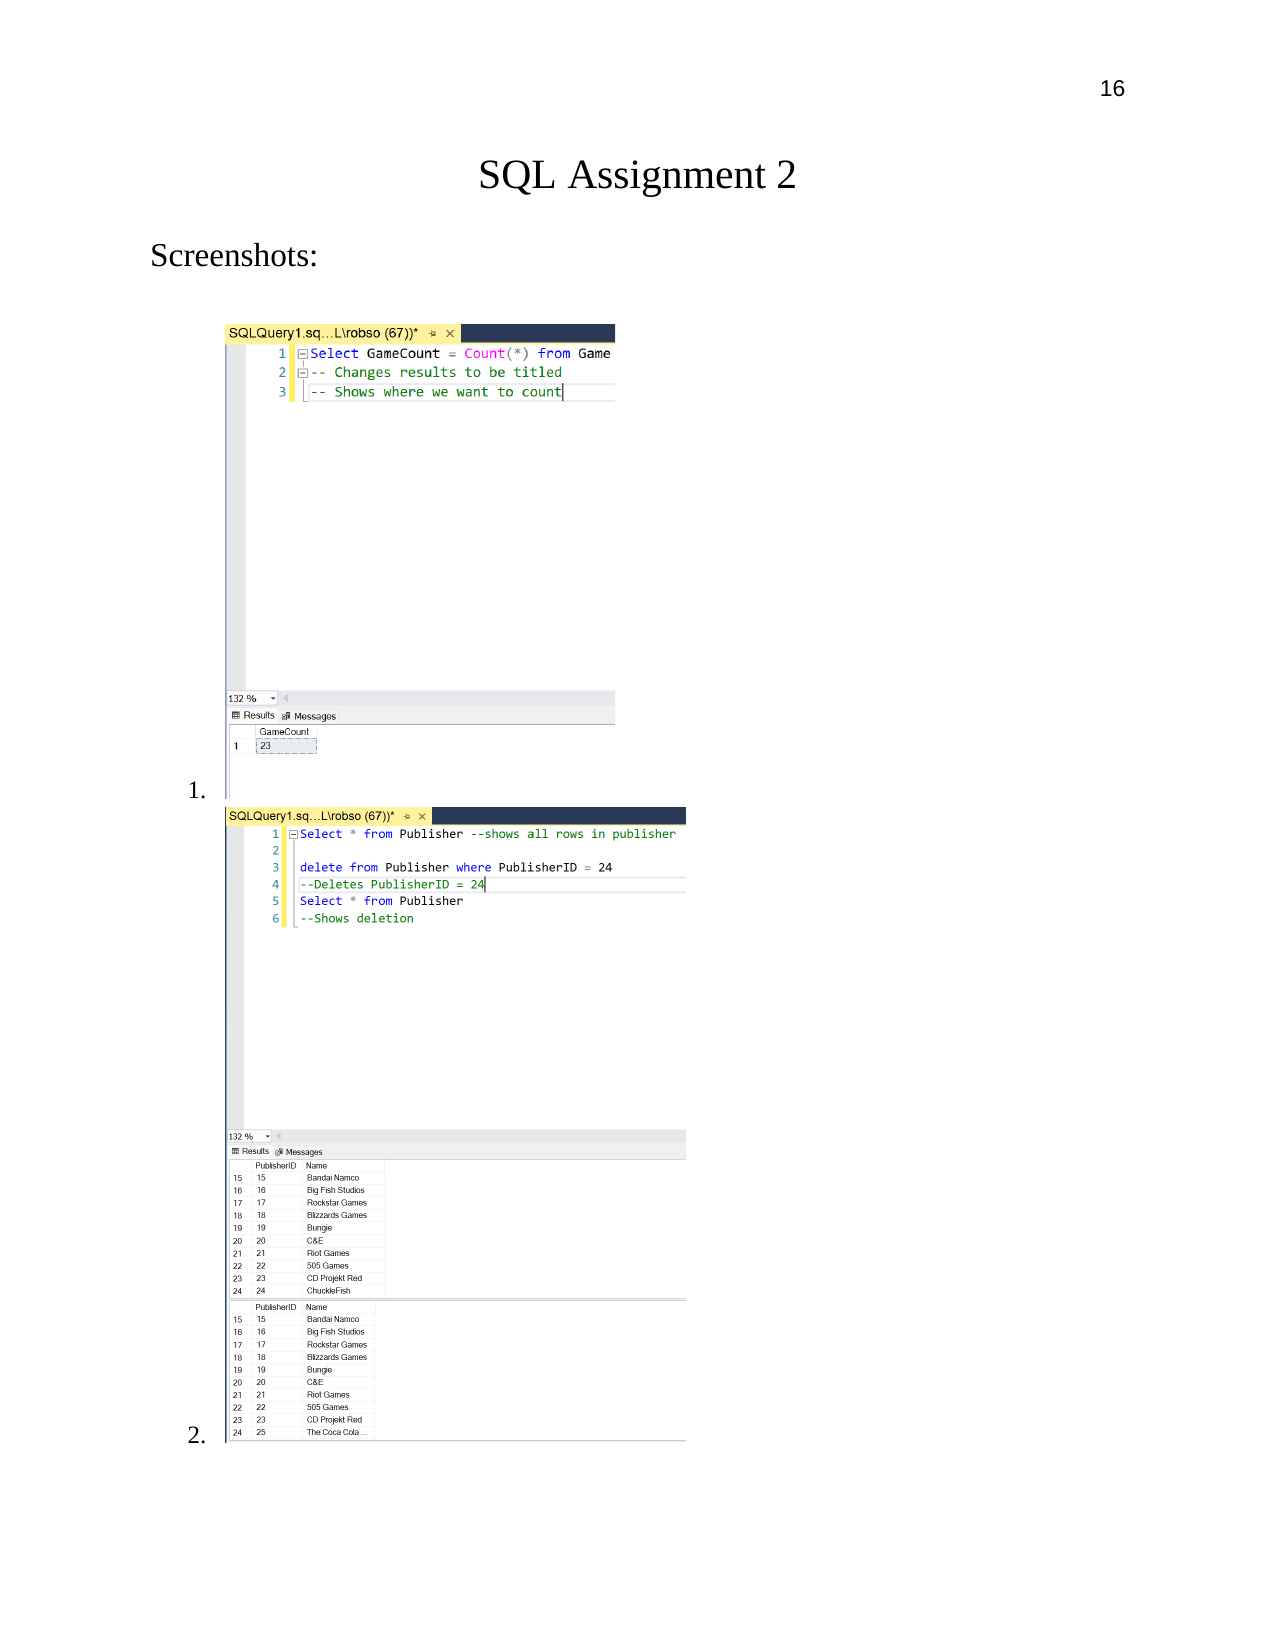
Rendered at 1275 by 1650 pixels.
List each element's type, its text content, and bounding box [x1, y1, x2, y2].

subtitle Screenshots: [150, 235, 1125, 274]
subtitle SQL Assignment 2 [150, 150, 1125, 198]
picture [225, 324, 616, 799]
picture [225, 807, 686, 1443]
